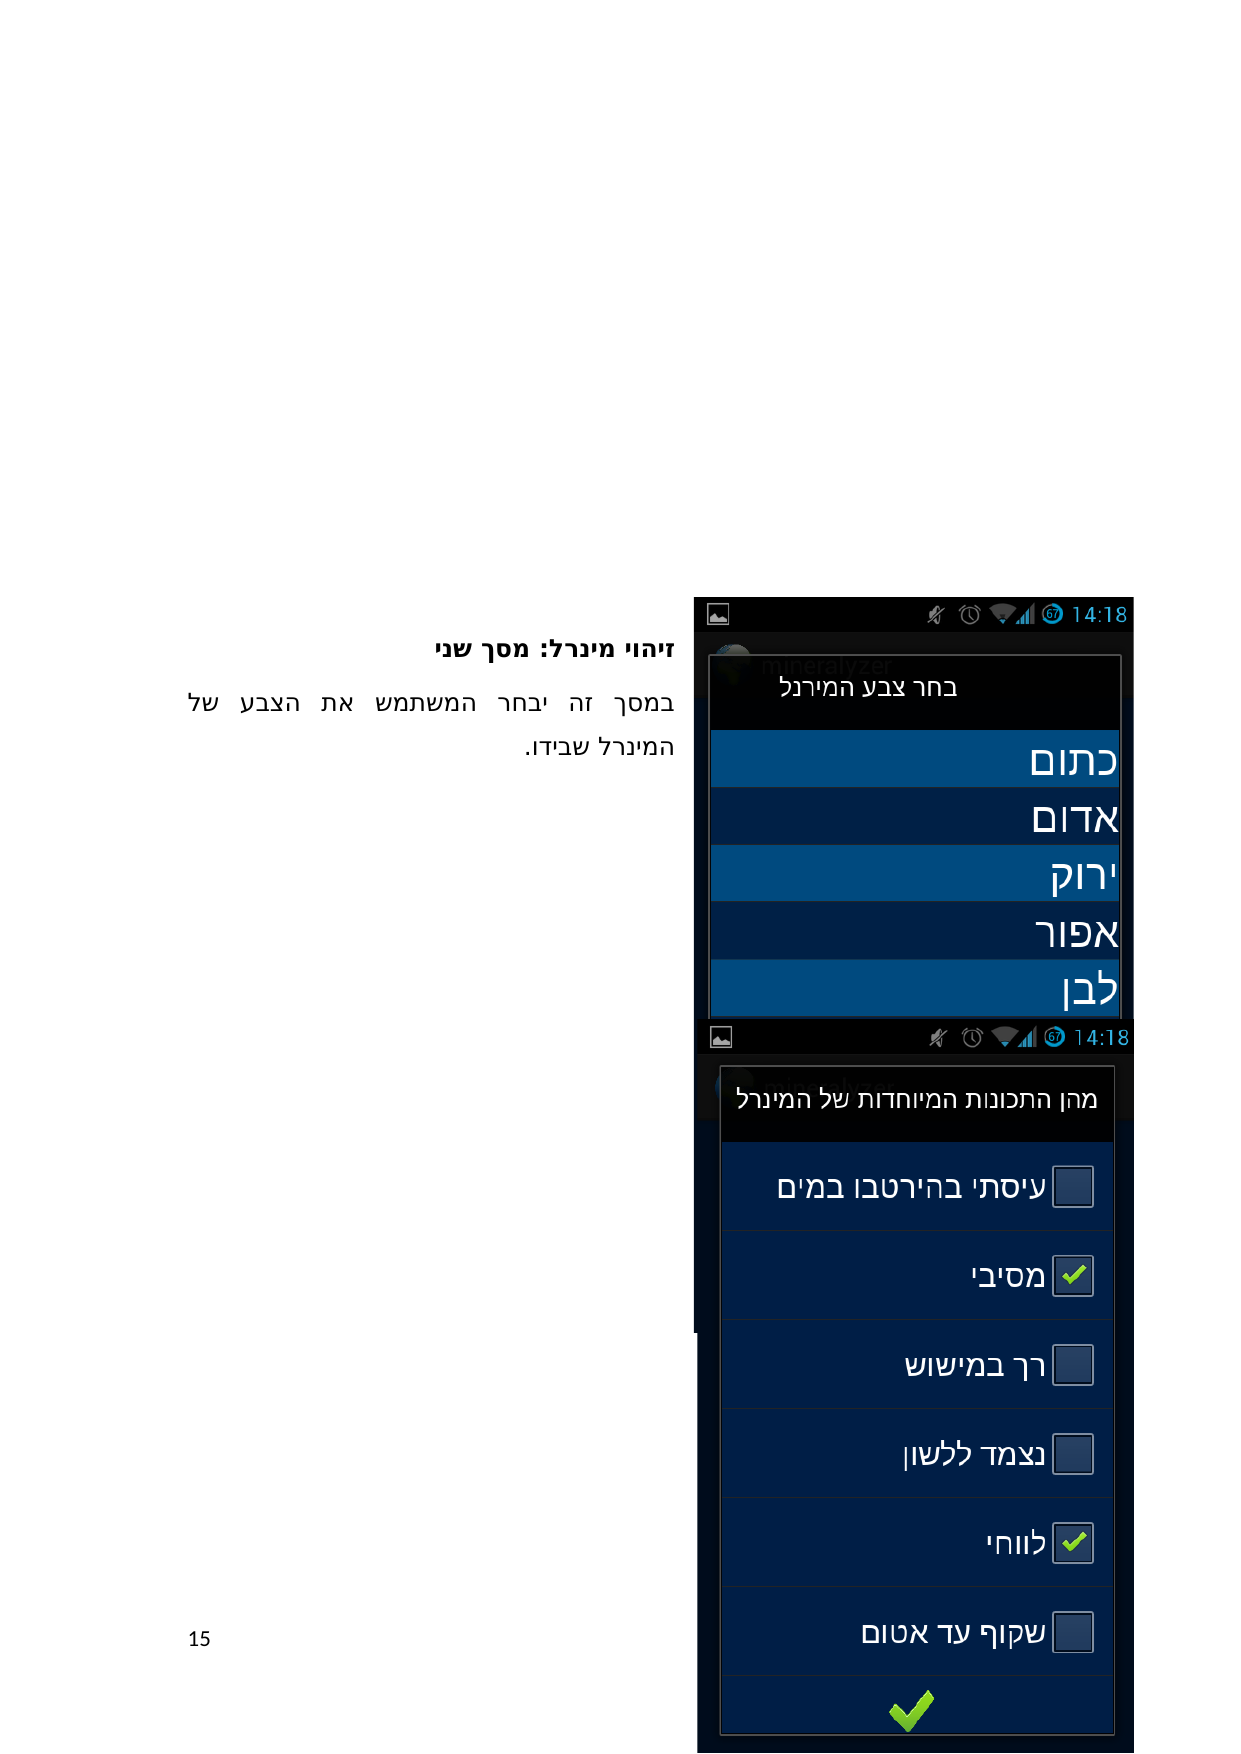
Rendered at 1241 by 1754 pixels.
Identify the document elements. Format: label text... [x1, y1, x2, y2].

text זיהוי מינרל: מסך שני [187, 634, 693, 663]
picture [693, 597, 1134, 1750]
text במסך זה יבחר המשתמש את הצבע של המינרל שבידו. [187, 688, 693, 761]
